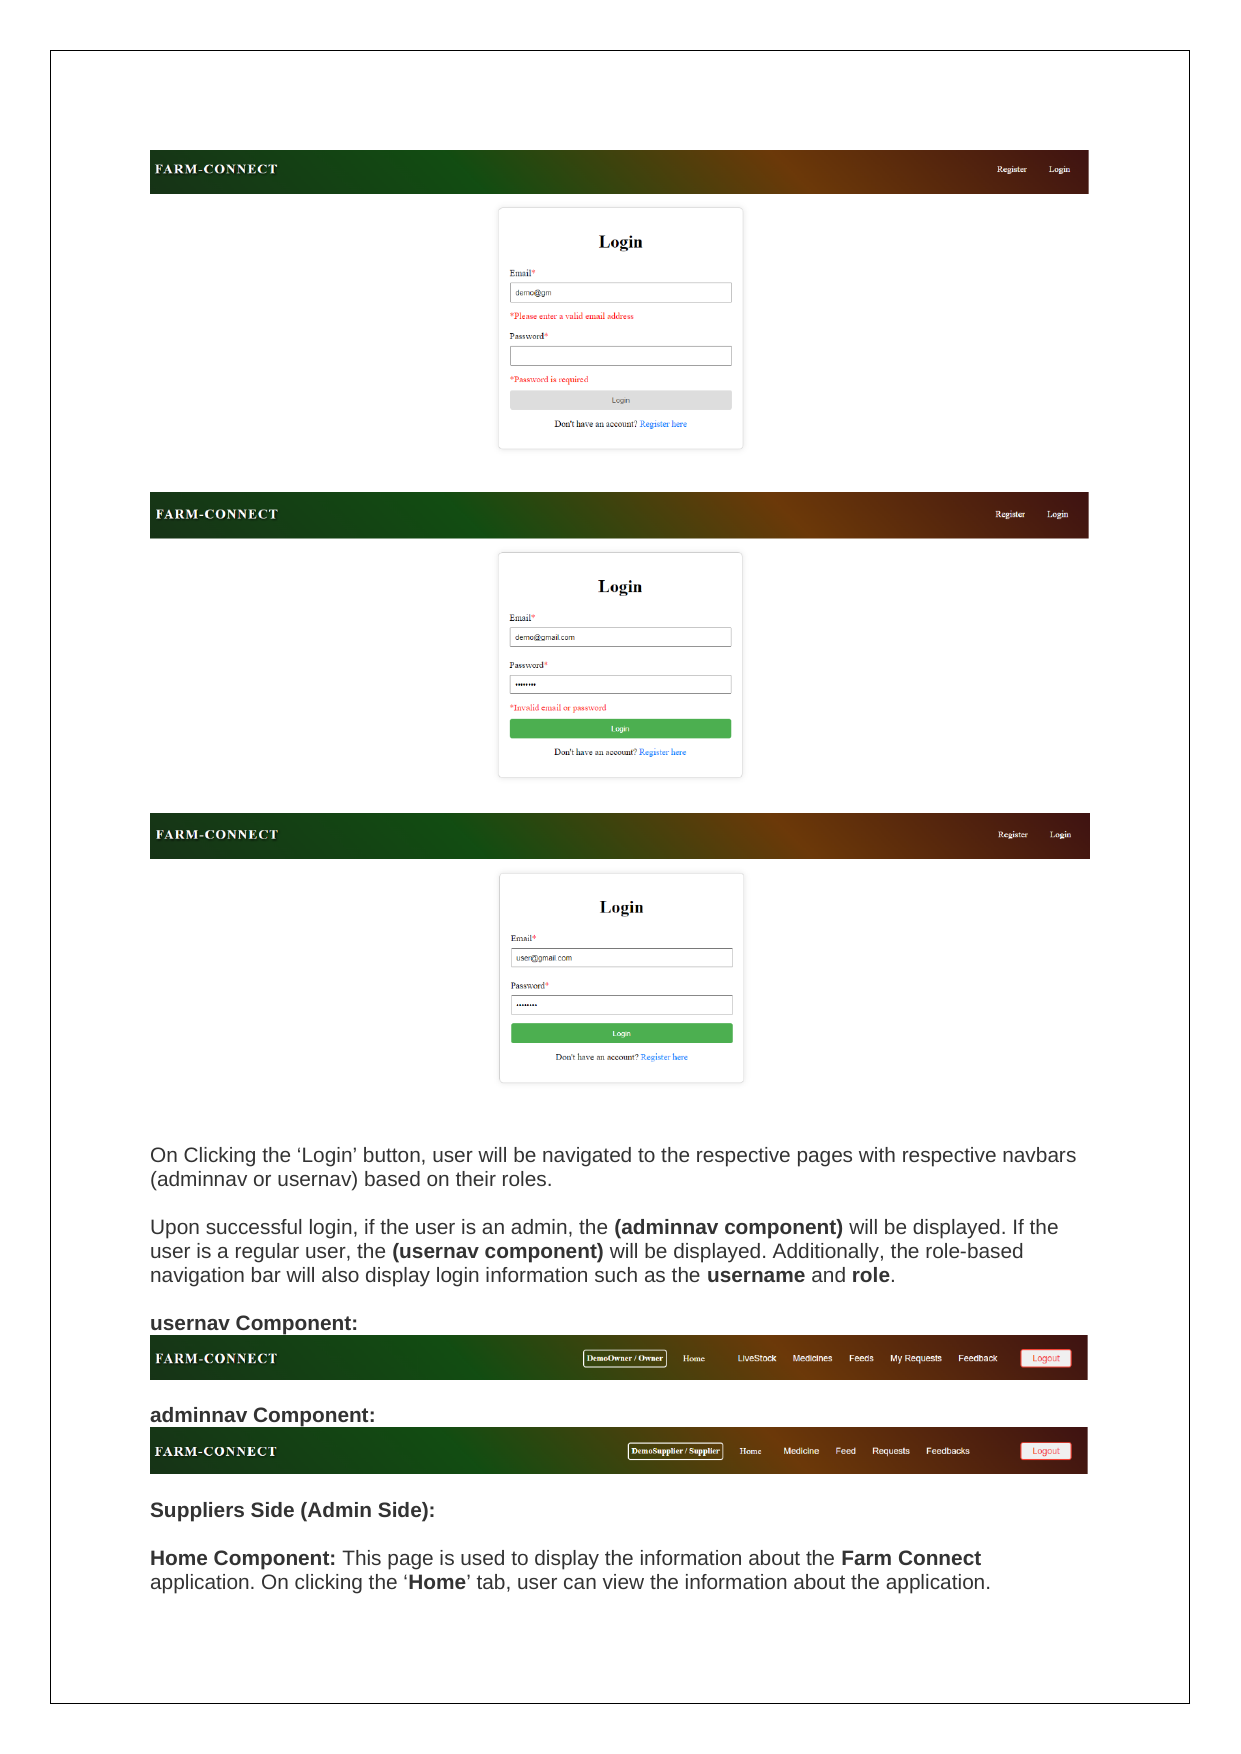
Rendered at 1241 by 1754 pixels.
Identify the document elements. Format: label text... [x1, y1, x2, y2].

text adminnav Component: [150, 1403, 1090, 1427]
text Home Component: This page is used to display the information about the Farm Connect application. On clicking the ‘Home’ tab, user can view the information about the application. [150, 1546, 1090, 1593]
text Upon successful login, if the user is an admin, the (adminnav component) will be displayed. If the user is a regular user, the (usernav component) will be displayed. Additionally, the role-based navigation bar will also display login information such as the username and role. [150, 1215, 1090, 1287]
picture [150, 1335, 1088, 1380]
picture [150, 1427, 1088, 1474]
text On Clicking the ‘Login’ button, user will be navigated to the respective pages with respective navbars (adminnav or usernav) based on their roles. [150, 1143, 1090, 1191]
picture [150, 150, 1090, 1120]
text Suppliers Side (Admin Side): [150, 1498, 1090, 1522]
text usernav Component: [150, 1311, 1090, 1335]
